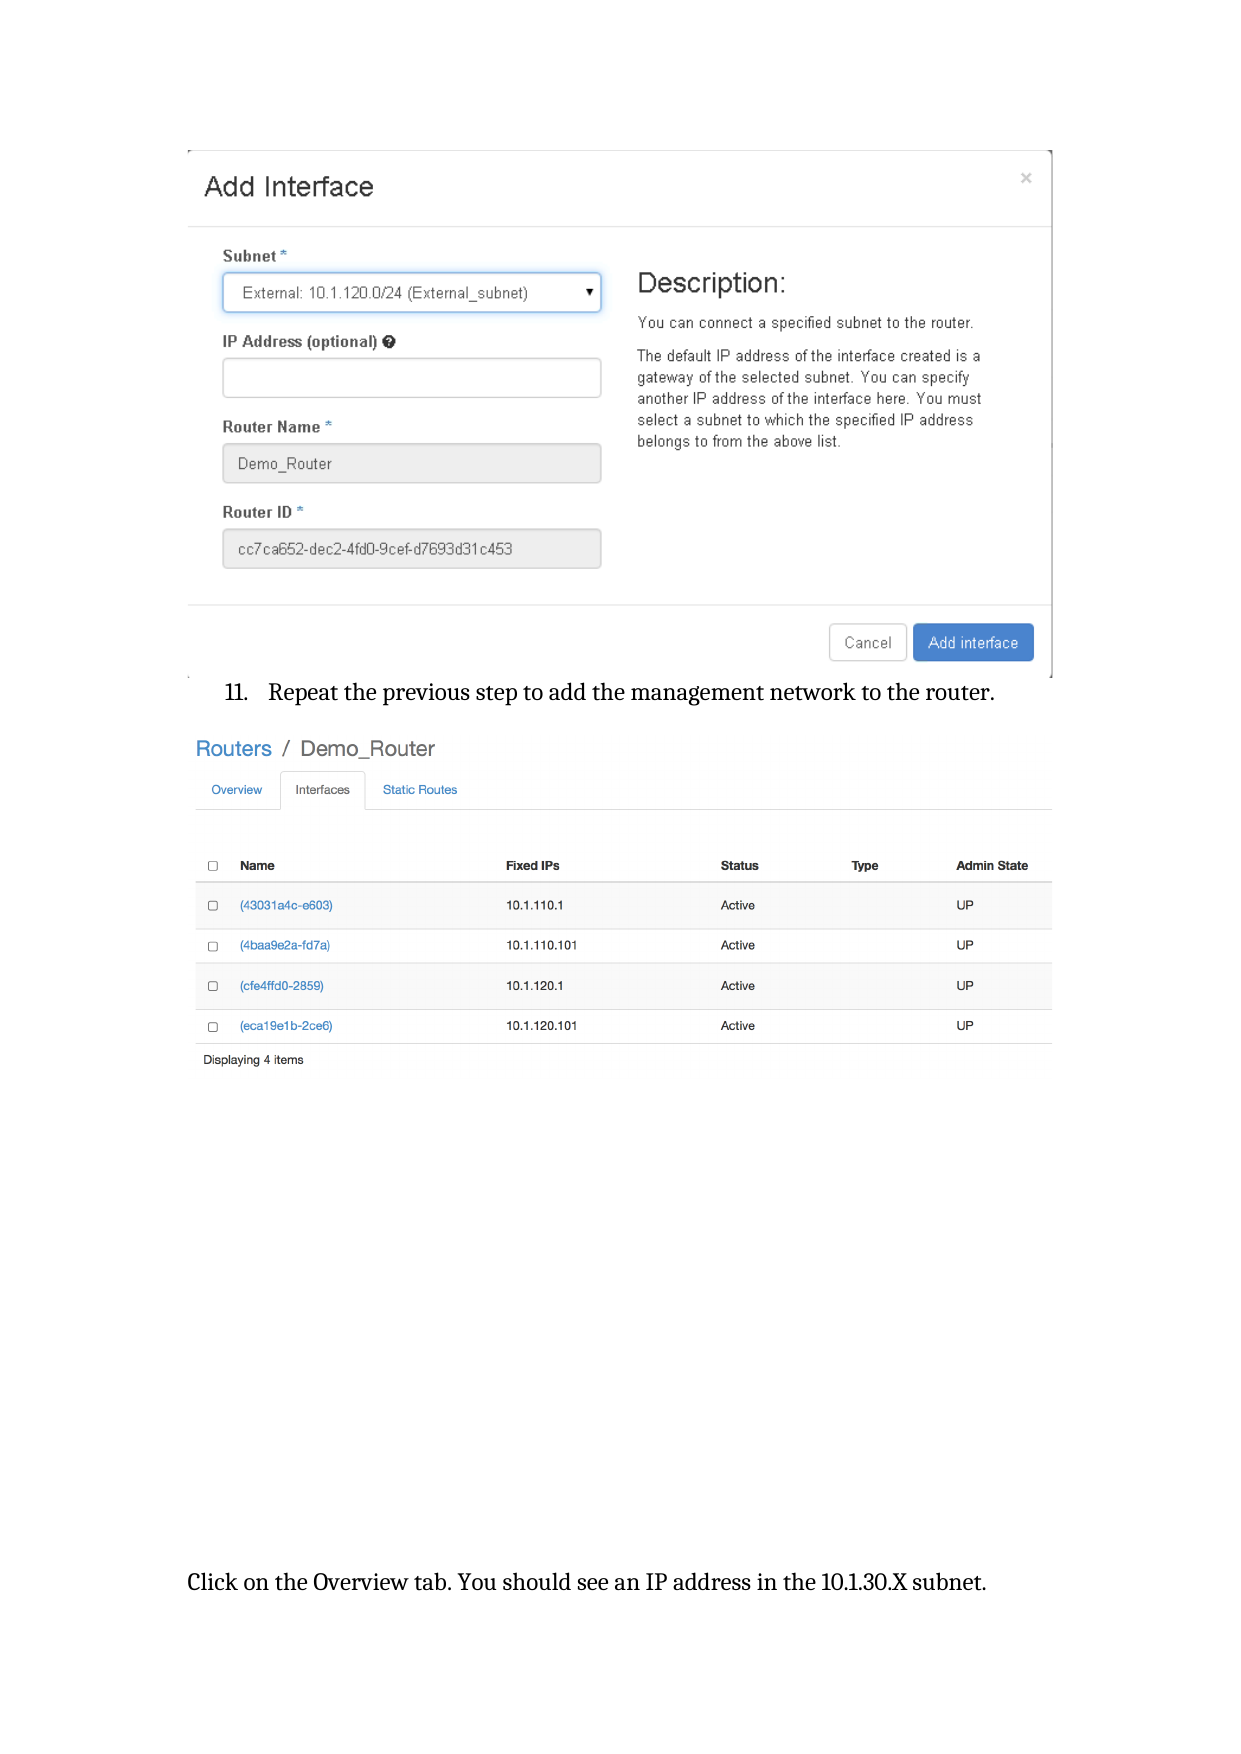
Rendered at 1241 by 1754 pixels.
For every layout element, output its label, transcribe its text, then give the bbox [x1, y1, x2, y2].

picture [187, 150, 1053, 678]
list Repeat the previous step to add the management network to the router. [225, 678, 1053, 706]
picture [187, 735, 1053, 1079]
text Click on the Overview tab. You should see an IP address in the 10.1.30.X subnet. [187, 1568, 1053, 1596]
